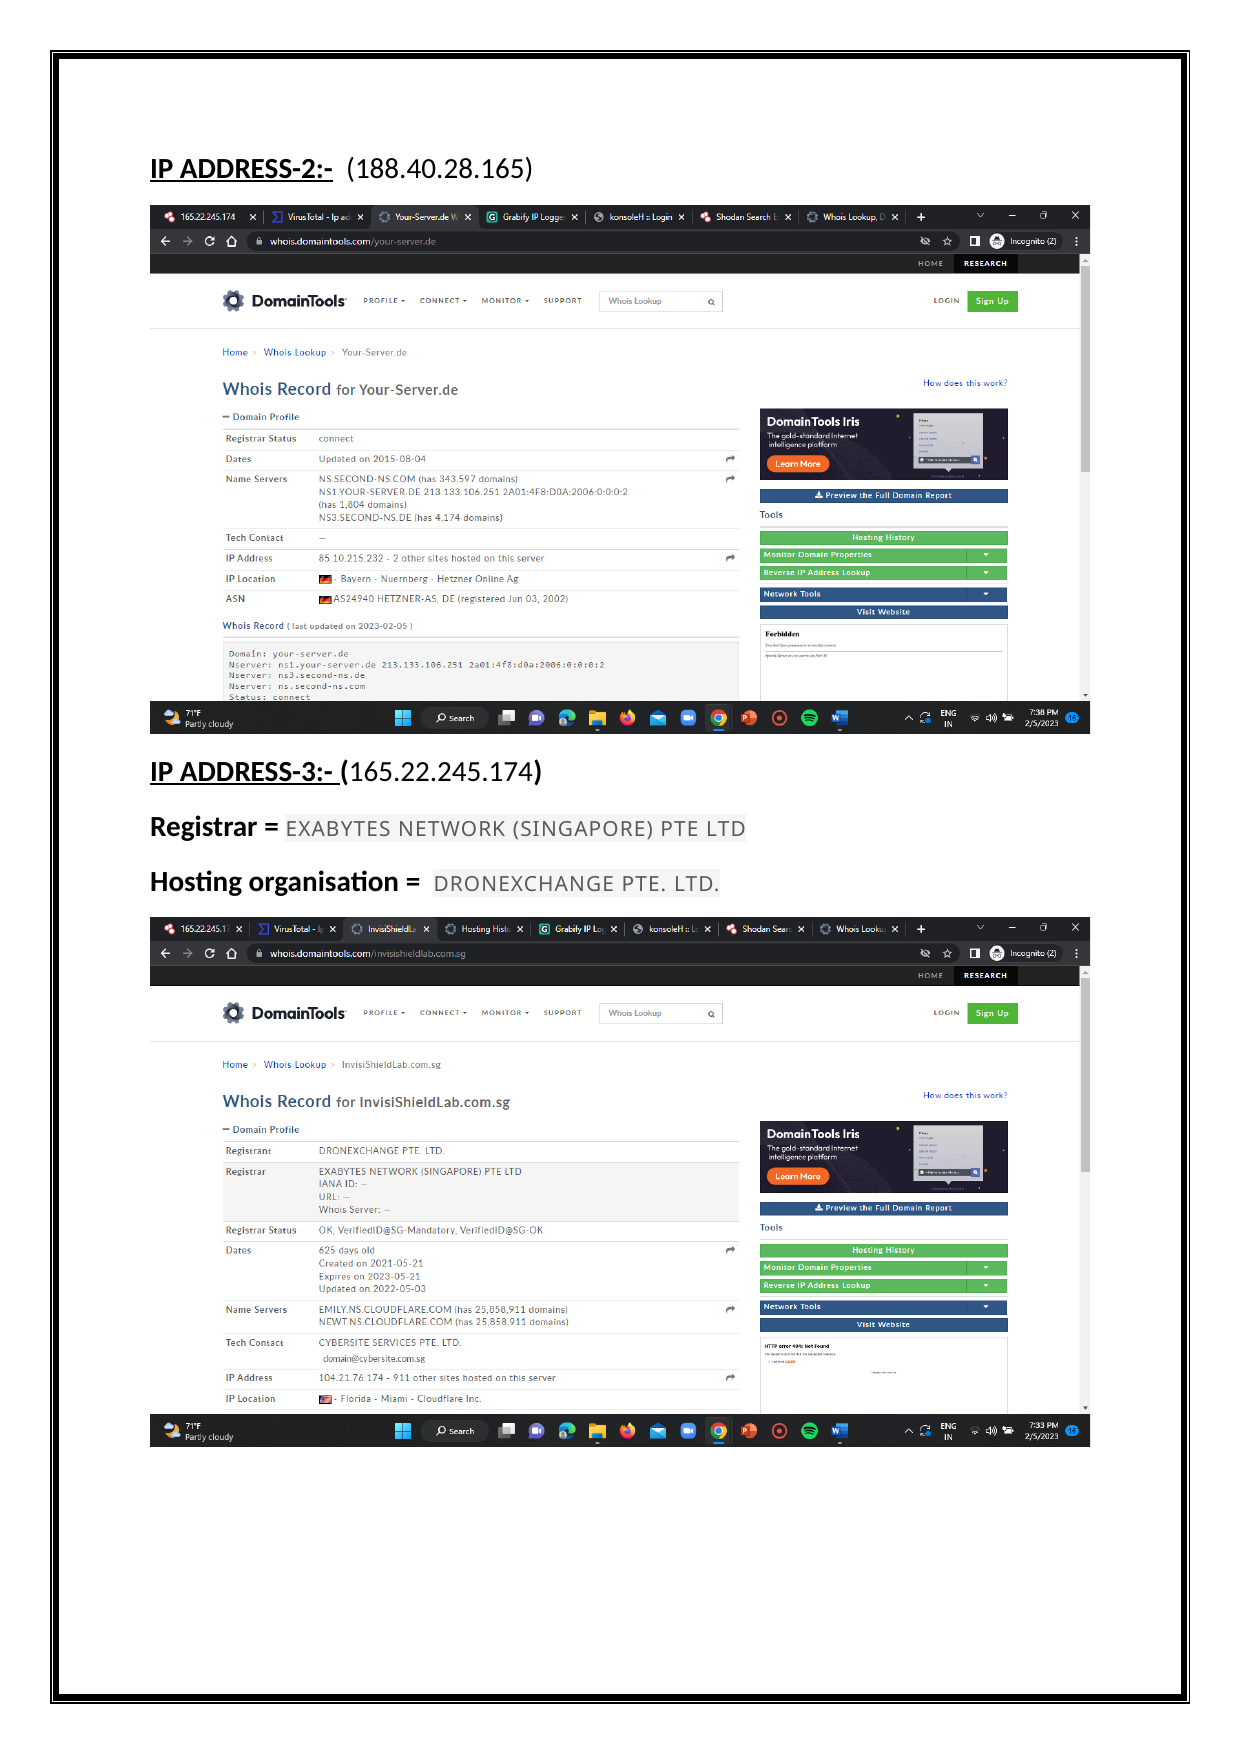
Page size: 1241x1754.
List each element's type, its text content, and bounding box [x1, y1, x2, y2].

text IP ADDRESS-3:- (165.22.245.174) [150, 753, 1090, 788]
text Hosting organisation = DRONEXCHANGE PTE. LTD. [150, 863, 1090, 898]
text Registrar = EXABYTES NETWORK (SINGAPORE) PTE LTD [150, 808, 1090, 843]
picture [150, 917, 1091, 1447]
picture [150, 205, 1091, 734]
text IP ADDRESS-2:- (188.40.28.165) [150, 150, 1090, 186]
